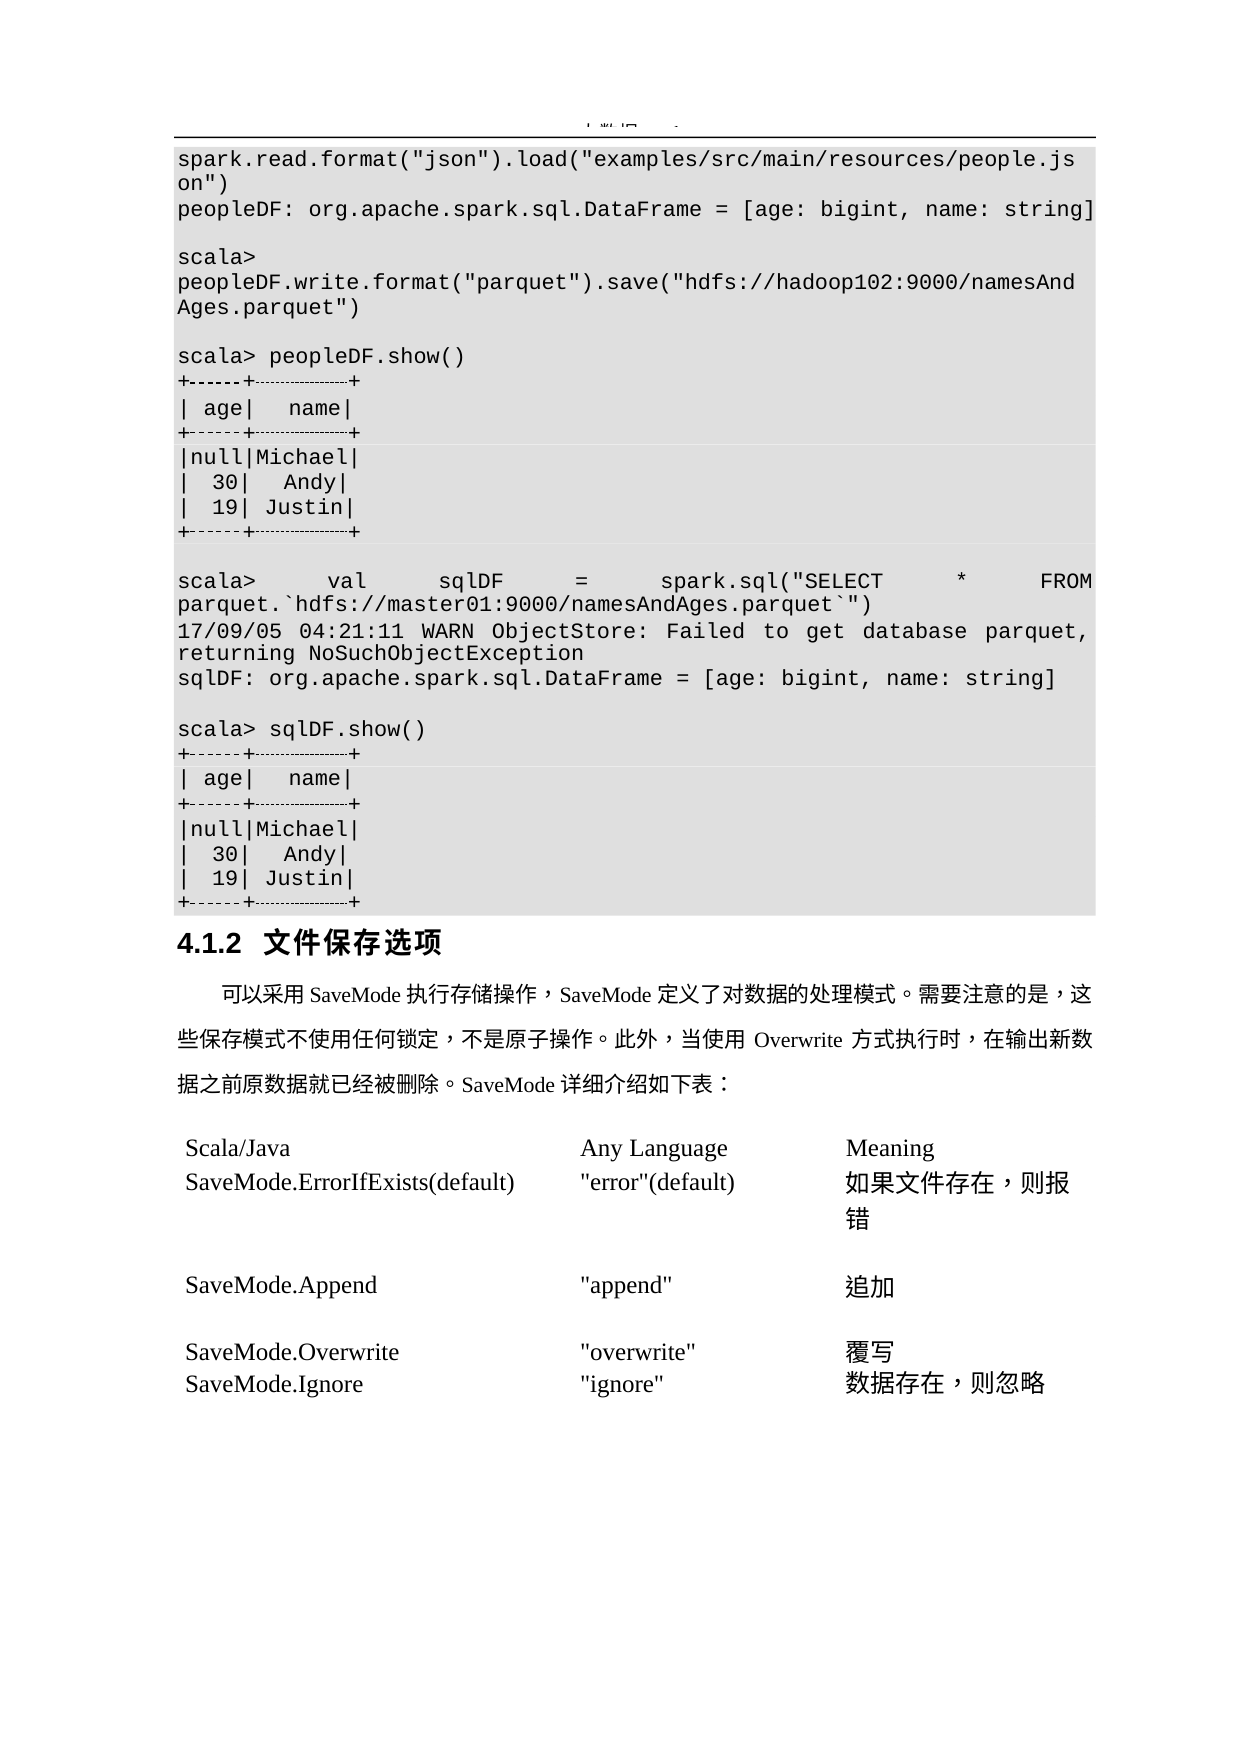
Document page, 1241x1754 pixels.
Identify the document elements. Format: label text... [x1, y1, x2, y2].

table_cell SaveMode.Ignore [164, 1370, 547, 1400]
text | 30| Andy| [177, 841, 1159, 866]
text | 19| Justin| [177, 866, 1159, 891]
text + + + [177, 519, 1159, 544]
text scala> peopleDF.show() [177, 346, 1159, 370]
table_cell "ignore" [547, 1370, 790, 1400]
text scala> sqlDF.show() [177, 717, 1159, 742]
text |null|Michael| [177, 445, 1159, 470]
text sqlDF: org.apache.spark.sql.DataFrame = [age: bigint, name: string] [177, 667, 1159, 692]
table_cell SaveMode.ErrorIfExists(default) [164, 1165, 547, 1250]
table_header Meaning [790, 1134, 1091, 1165]
table_cell 覆写 [790, 1319, 1091, 1369]
table_cell 追加 [790, 1250, 1091, 1319]
text + + + [177, 371, 1159, 395]
text | 19| Justin| [177, 495, 1159, 519]
table_cell SaveMode.Overwrite [164, 1319, 547, 1369]
text + + + [177, 420, 1159, 445]
text + + + [177, 891, 1159, 916]
text scala> peopleDF.write.format("parquet").save("hdfs://hadoop102:9000/namesAnd Ages.parquet") [177, 246, 1093, 321]
table_cell "error"(default) [547, 1165, 790, 1250]
table_cell 如果文件存在，则报错 [790, 1165, 1091, 1250]
text + + + [177, 742, 1159, 766]
text peopleDF: org.apache.spark.sql.DataFrame = [age: bigint, name: string] [177, 197, 1159, 222]
text scala> val sqlDF = spark.sql("SELECT * FROM parquet.`hdfs://master01:9000/namesAndAges.parquet`") [177, 569, 1093, 618]
table_cell SaveMode.Append [164, 1250, 547, 1319]
text |null|Michael| [177, 816, 1159, 841]
text 17/09/05 04:21:11 WARN ObjectStore: Failed to get database parquet, returning NoSuchObjectException [177, 619, 1104, 667]
table_cell "append" [547, 1250, 790, 1319]
table_header Any Language [547, 1134, 790, 1165]
list 文件保存选项 [177, 922, 1159, 962]
table_cell 数据存在，则忽略 [790, 1370, 1091, 1400]
text spark.read.format("json").load("examples/src/main/resources/people.js on") [177, 148, 1093, 197]
table_cell "overwrite" [547, 1319, 790, 1369]
text | age| name| [177, 767, 1159, 791]
text | 30| Andy| [177, 470, 1159, 494]
text | age| name| [177, 396, 1159, 420]
table_header Scala/Java [164, 1134, 547, 1165]
text 可以采用 SaveMode 执行存储操作，SaveMode 定义了对数据的处理模式。需要注意的是，这些保存模式不使用任何锁定，不是原子操作。此外，当使用 Overwrite 方式执行时，在输出新数据之前原数据就已经被删除。SaveMode 详细介绍如下表： [177, 979, 1094, 1098]
text + + + [177, 792, 1159, 816]
